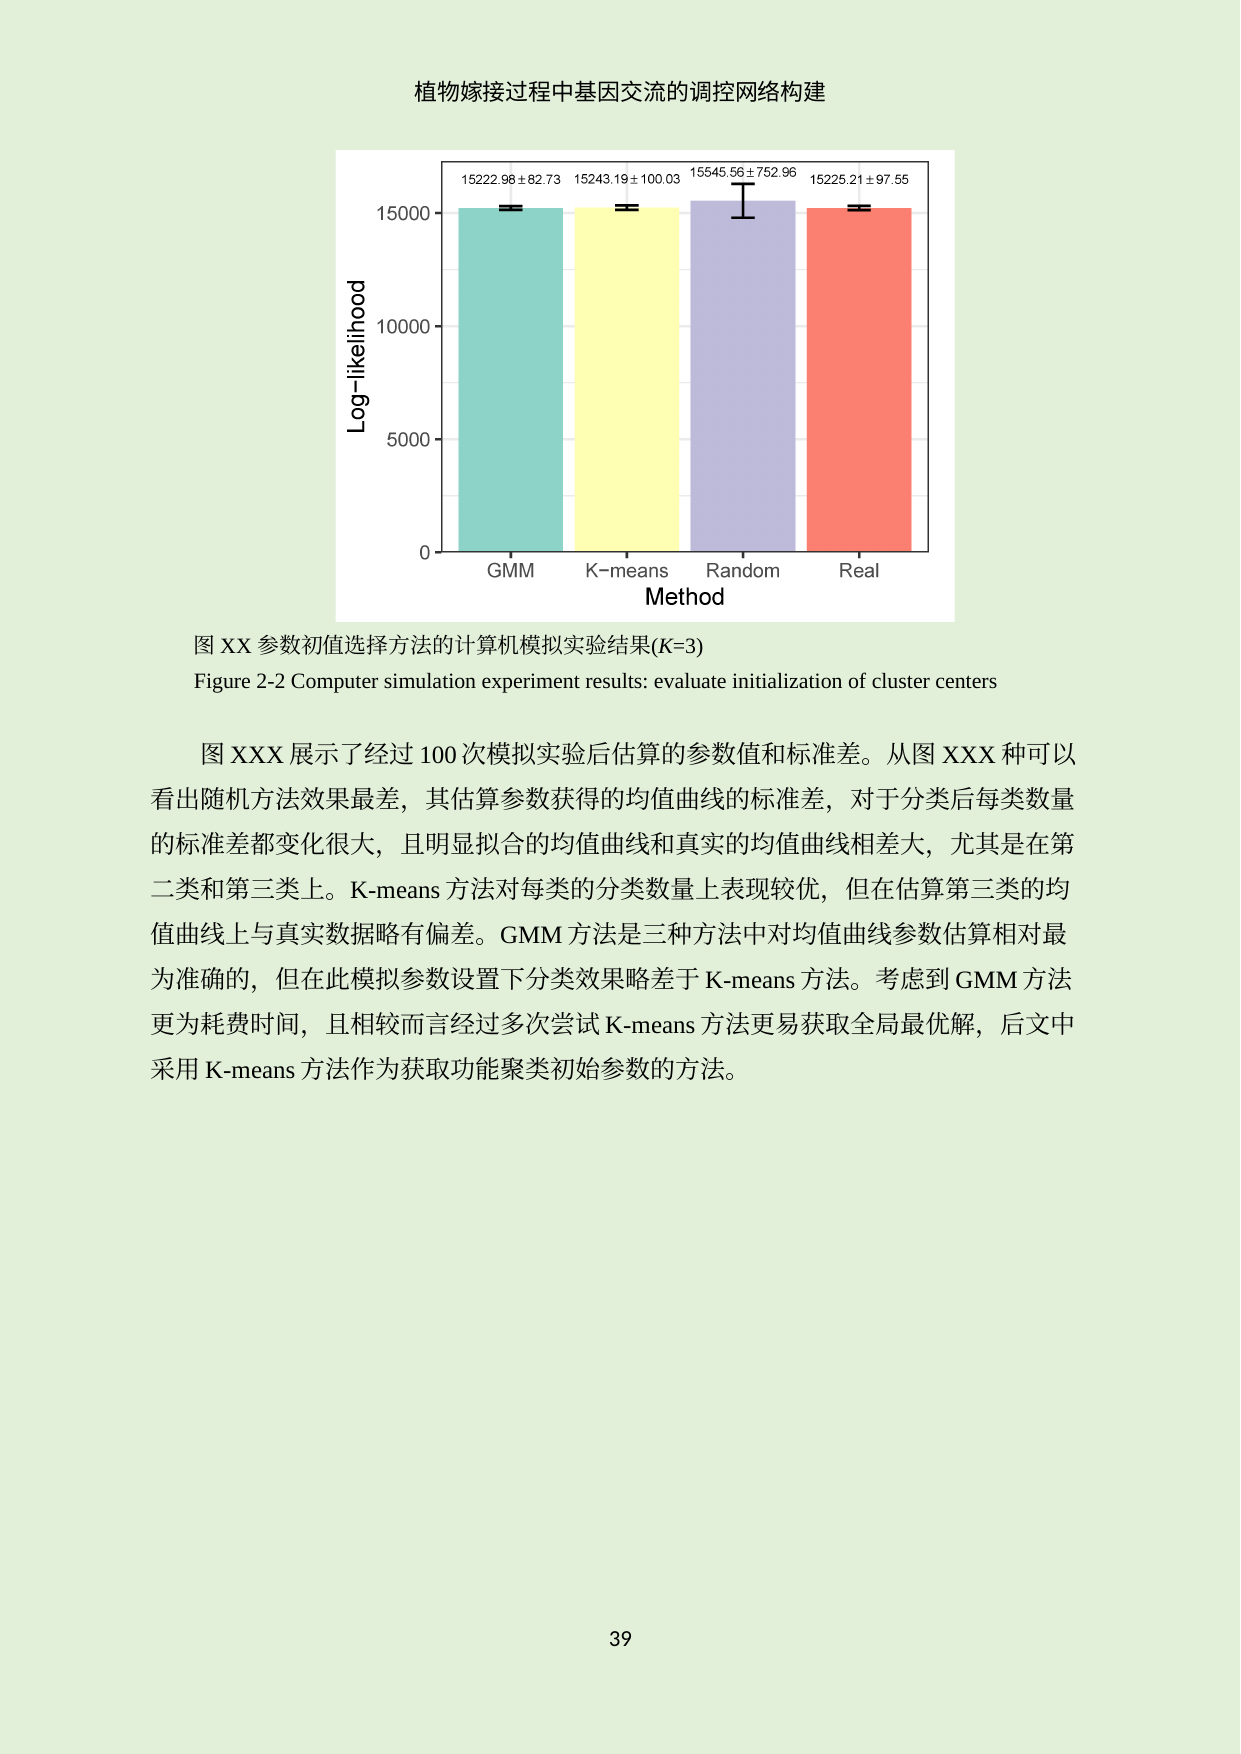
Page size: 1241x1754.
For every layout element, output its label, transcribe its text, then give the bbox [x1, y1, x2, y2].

picture [335, 150, 955, 622]
text Figure 2-2 Computer simulation experiment results: evaluate initialization of cluster centers [150, 668, 1090, 693]
text 图XXX展示了经过100次模拟实验后估算的参数值和标准差。从图XXX种可以看出随机方法效果最差，其估算参数获得的均值曲线的标准差，对于分类后每类数量的标准差都变化很大，且明显拟合的均值曲线和真实的均值曲线相差大，尤其是在第二类和第三类上。K-means方法对每类的分类数量上表现较优，但在估算第三类的均值曲线上与真实数据略有偏差。GMM方法是三种方法中对均值曲线参数估算相对最为准确的，但在此模拟参数设置下分类效果略差于K-means方法。考虑到GMM方法更为耗费时间，且相较而言经过多次尝试K-means方法更易获取全局最优解，后文中采用K-means方法作为获取功能聚类初始参数的方法。 [150, 735, 1090, 1085]
text 图XX 参数初值选择方法的计算机模拟实验结果(K=3) [150, 628, 1090, 660]
